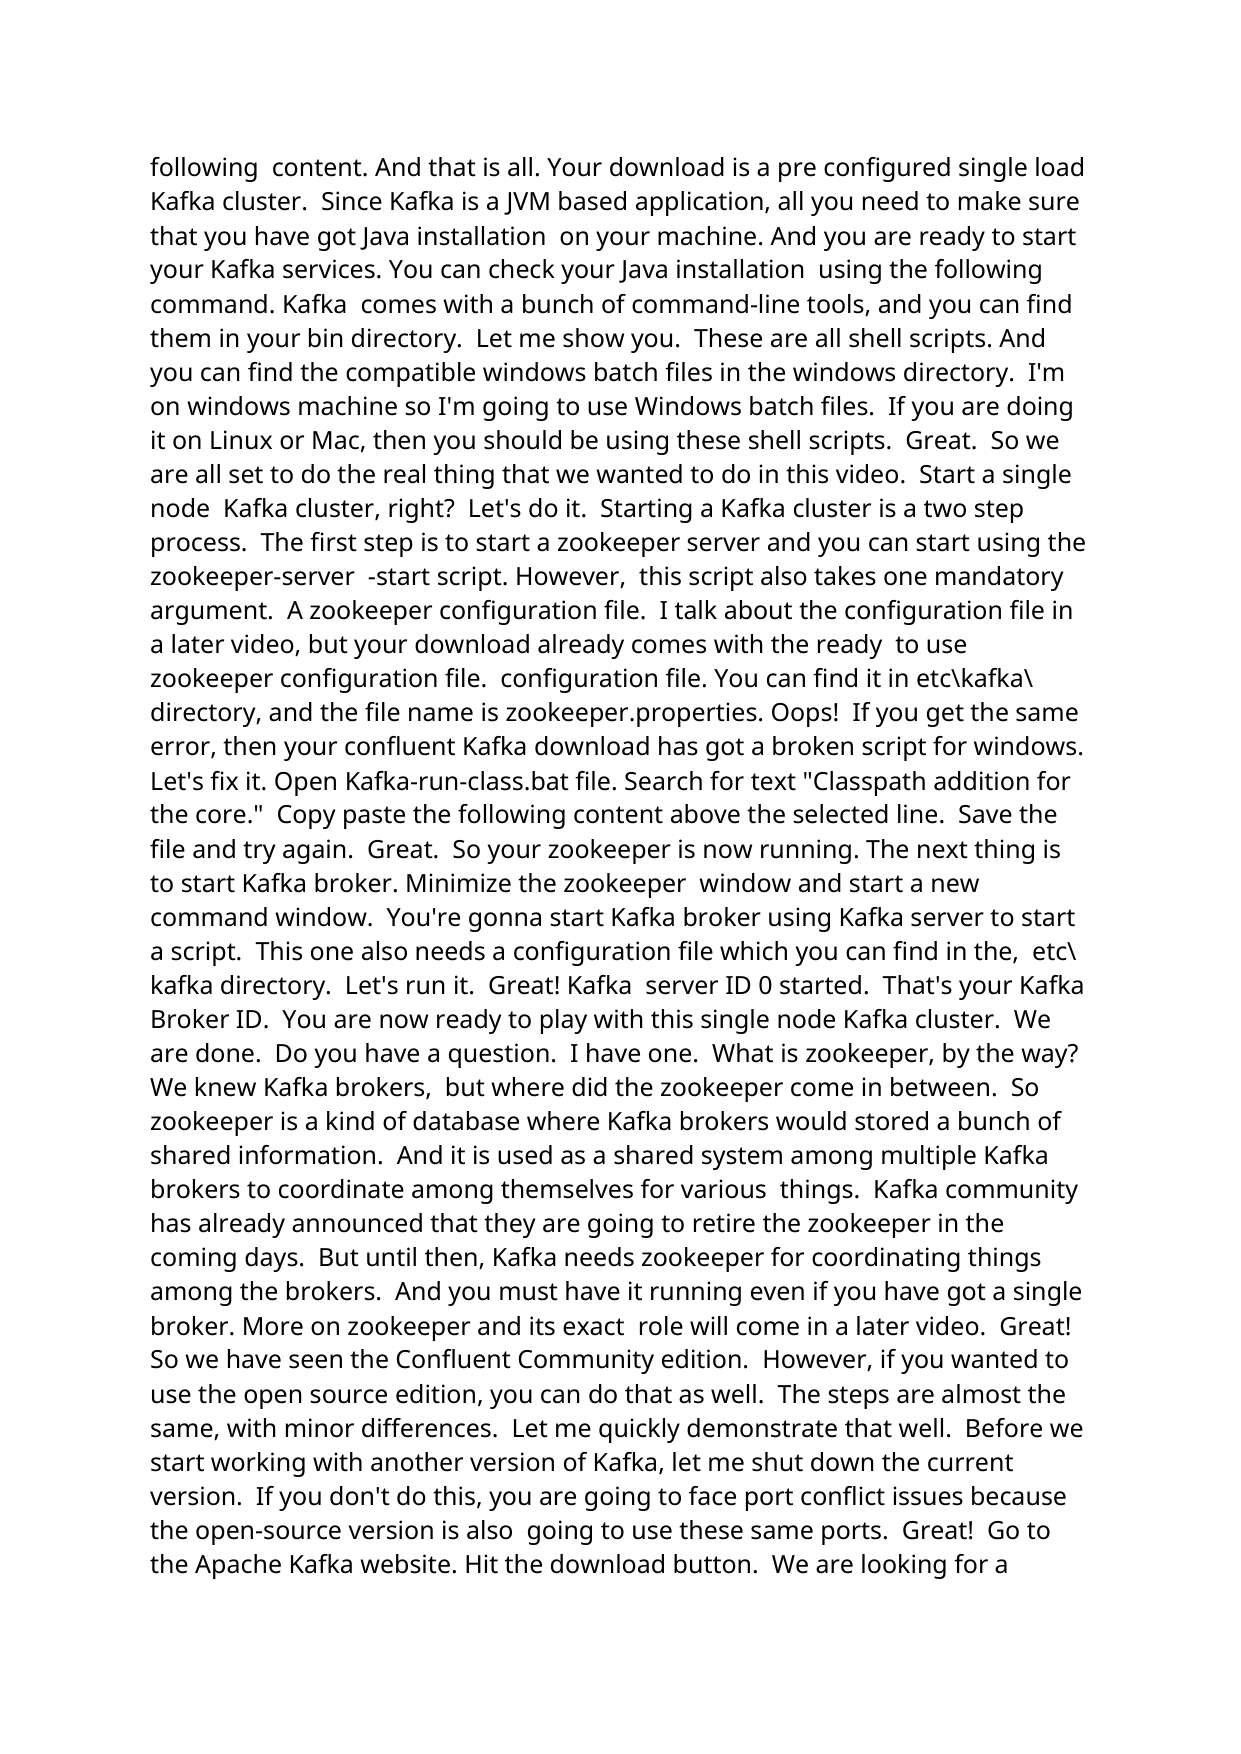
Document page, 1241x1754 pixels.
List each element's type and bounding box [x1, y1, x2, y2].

text [150, 150, 1090, 1581]
